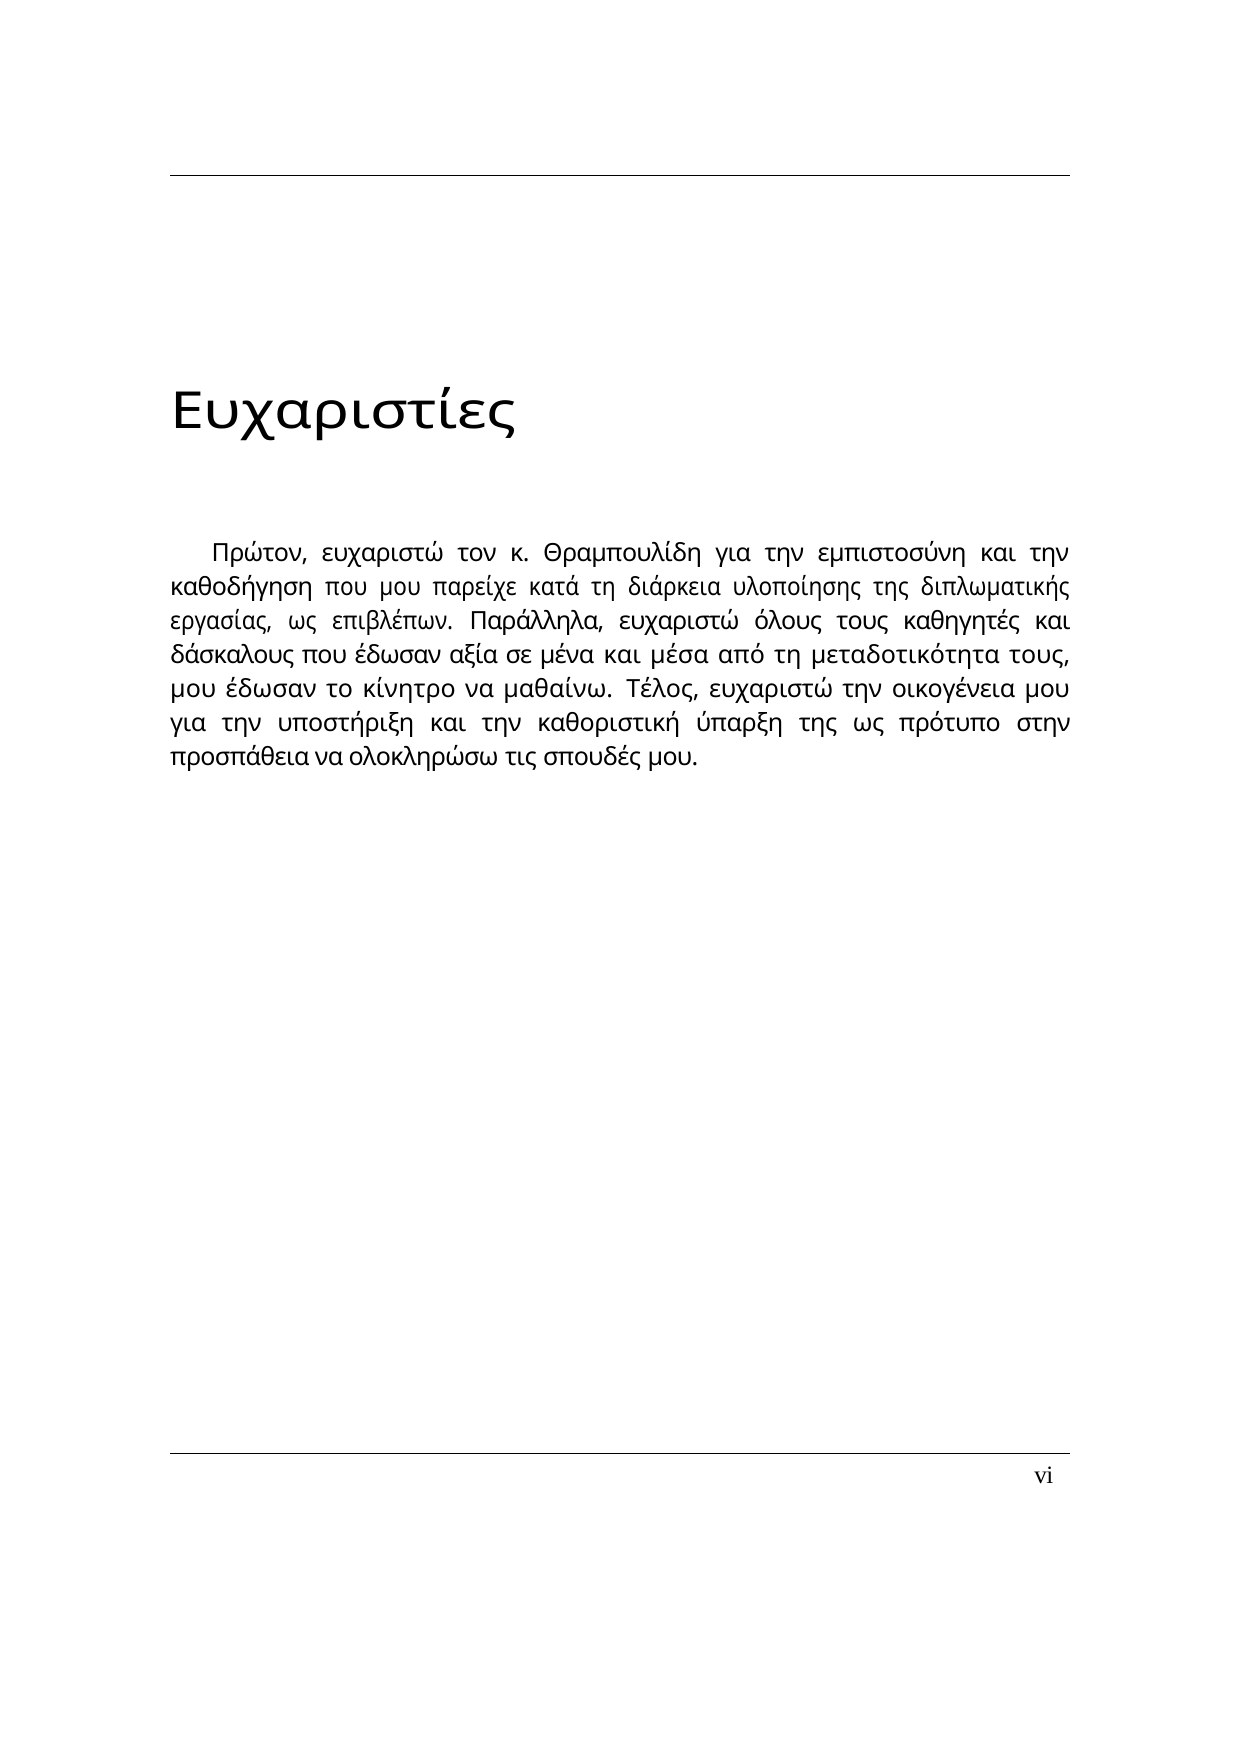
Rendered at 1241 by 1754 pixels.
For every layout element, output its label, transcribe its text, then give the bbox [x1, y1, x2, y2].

text Ευχαριστίες [170, 373, 1092, 443]
text Πρώτον, ευχαριστώ τον κ. Θραμπουλίδη για την εμπιστοσύνη και την καθοδήγηση που μου παρείχε κατά τη διάρκεια υλοποίησης της διπλωματικής εργασίας, ως επιβλέπων. Παράλληλα, ευχαριστώ όλους τους καθηγητές και δάσκαλους που έδωσαν αξία σε μένα και μέσα από τη μεταδοτικότητα τους, μου έδωσαν το κίνητρο να μαθαίνω. Τέλος, ευχαριστώ την οικογένεια μου για την υποστήριξη και την καθοριστική ύπαρξη της ως πρότυπο στην προσπάθεια να ολοκληρώσω τις σπουδές μου. [170, 535, 1071, 773]
